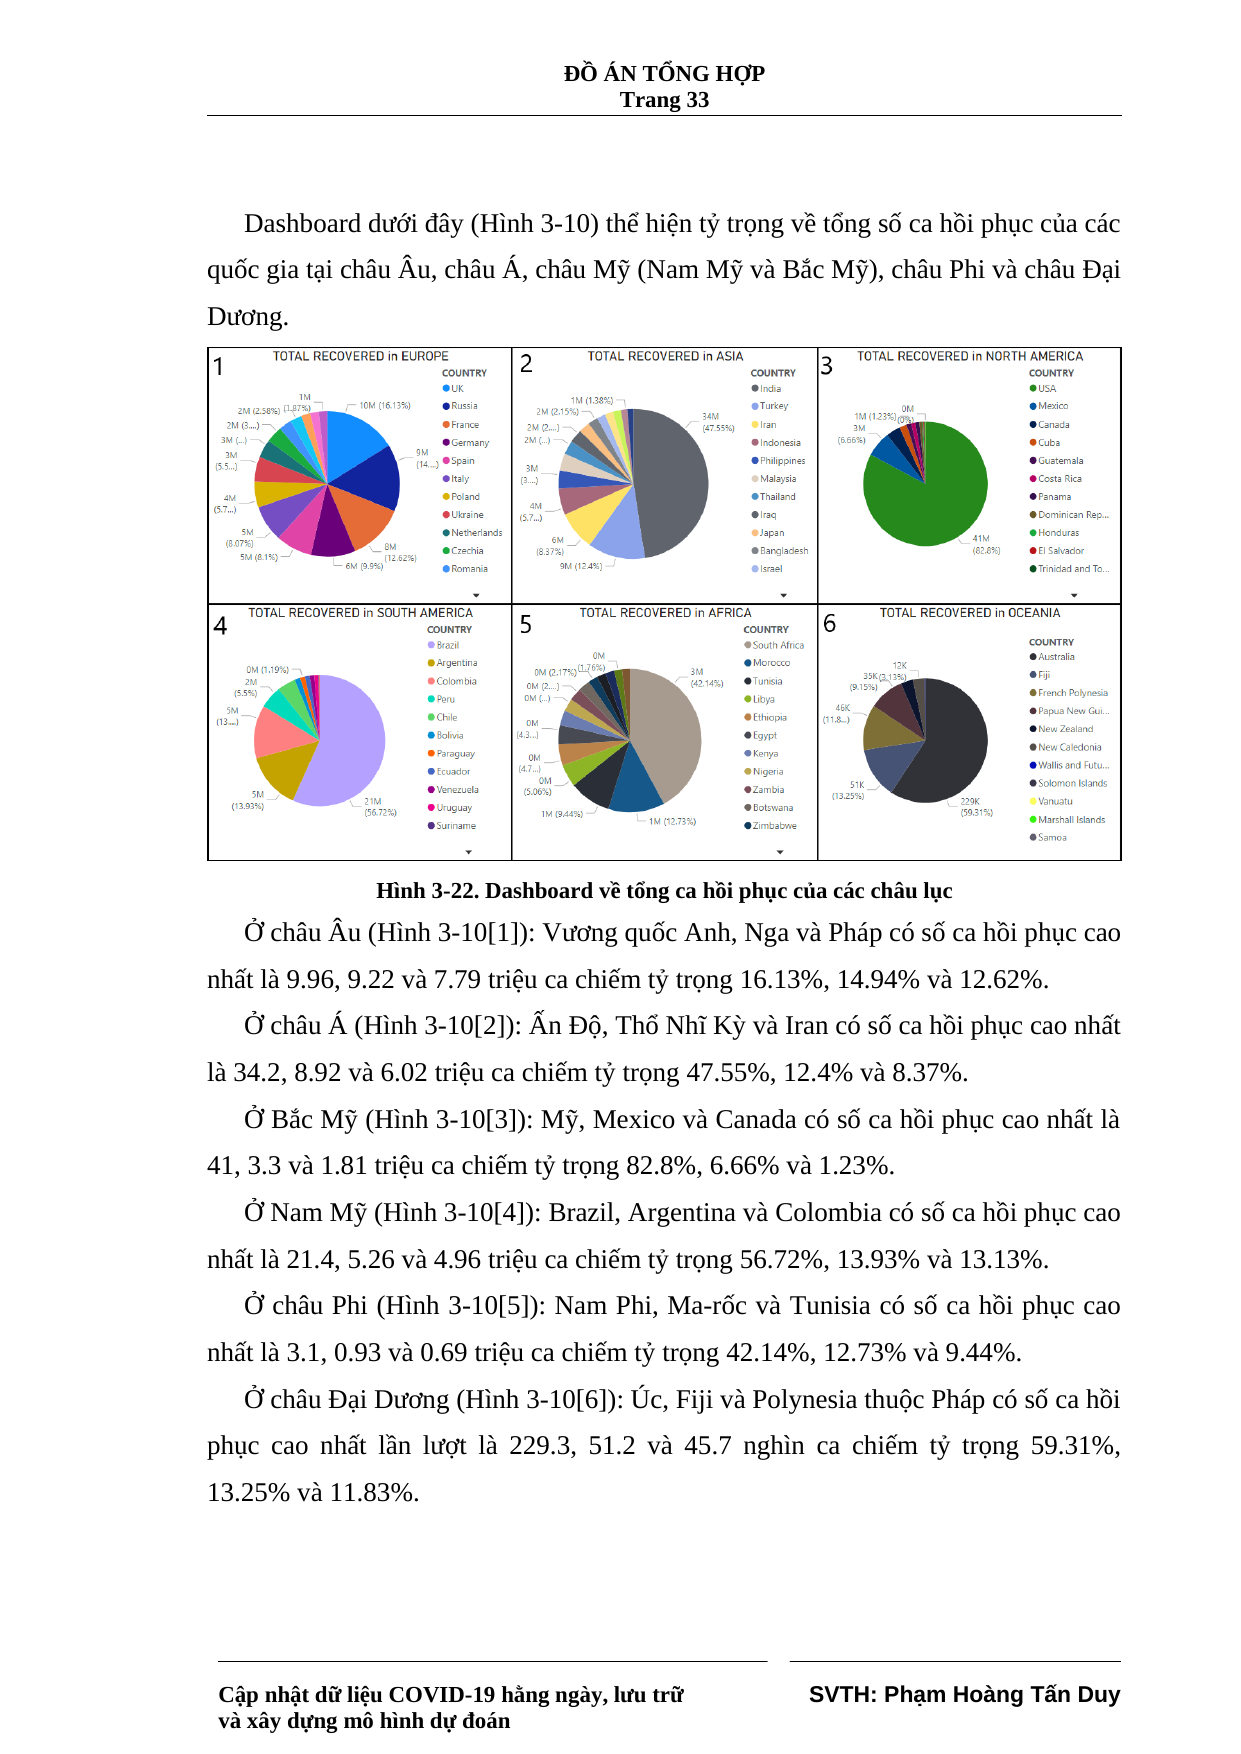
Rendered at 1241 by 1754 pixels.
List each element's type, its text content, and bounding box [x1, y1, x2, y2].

text Hình -. Dashboard về tổng ca hồi phục của các châu lục [207, 877, 1122, 903]
text Ở Bắc Mỹ (Hình 3-10[3]): Mỹ, Mexico và Canada có số ca hồi phục cao nhất là 41, 3.3 và 1.81 triệu ca chiếm tỷ trọng 82.8%, 6.66% và 1.23%. [207, 1103, 1122, 1181]
text Ở châu Phi (Hình 3-10[5]): Nam Phi, Ma-rốc và Tunisia có số ca hồi phục cao nhất là 3.1, 0.93 và 0.69 triệu ca chiếm tỷ trọng 42.14%, 12.73% và 9.44%. [207, 1289, 1122, 1367]
text Ở châu Âu (Hình 3-10[1]): Vương quốc Anh, Nga và Pháp có số ca hồi phục cao nhất là 9.96, 9.22 và 7.79 triệu ca chiếm tỷ trọng 16.13%, 14.94% và 12.62%. [207, 916, 1122, 994]
text Ở Nam Mỹ (Hình 3-10[4]): Brazil, Argentina và Colombia có số ca hồi phục cao nhất là 21.4, 5.26 và 4.96 triệu ca chiếm tỷ trọng 56.72%, 13.93% và 13.13%. [207, 1196, 1122, 1274]
picture [208, 348, 1121, 860]
text Ở châu Á (Hình 3-10[2]): Ấn Độ, Thổ Nhĩ Kỳ và Iran có số ca hồi phục cao nhất là 34.2, 8.92 và 6.02 triệu ca chiếm tỷ trọng 47.55%, 12.4% và 8.37%. [207, 1009, 1122, 1087]
text Ở châu Đại Dương (Hình 3-10[6]): Úc, Fiji và Polynesia thuộc Pháp có số ca hồi phục cao nhất lần lượt là 229.3, 51.2 và 45.7 nghìn ca chiếm tỷ trọng 59.31%, 13.25% và 11.83%. [207, 1383, 1122, 1507]
text Dashboard dưới đây (Hình 3-10) thể hiện tỷ trọng về tổng số ca hồi phục của các quốc gia tại châu Âu, châu Á, châu Mỹ (Nam Mỹ và Bắc Mỹ), châu Phi và châu Đại Dương. [207, 207, 1122, 331]
